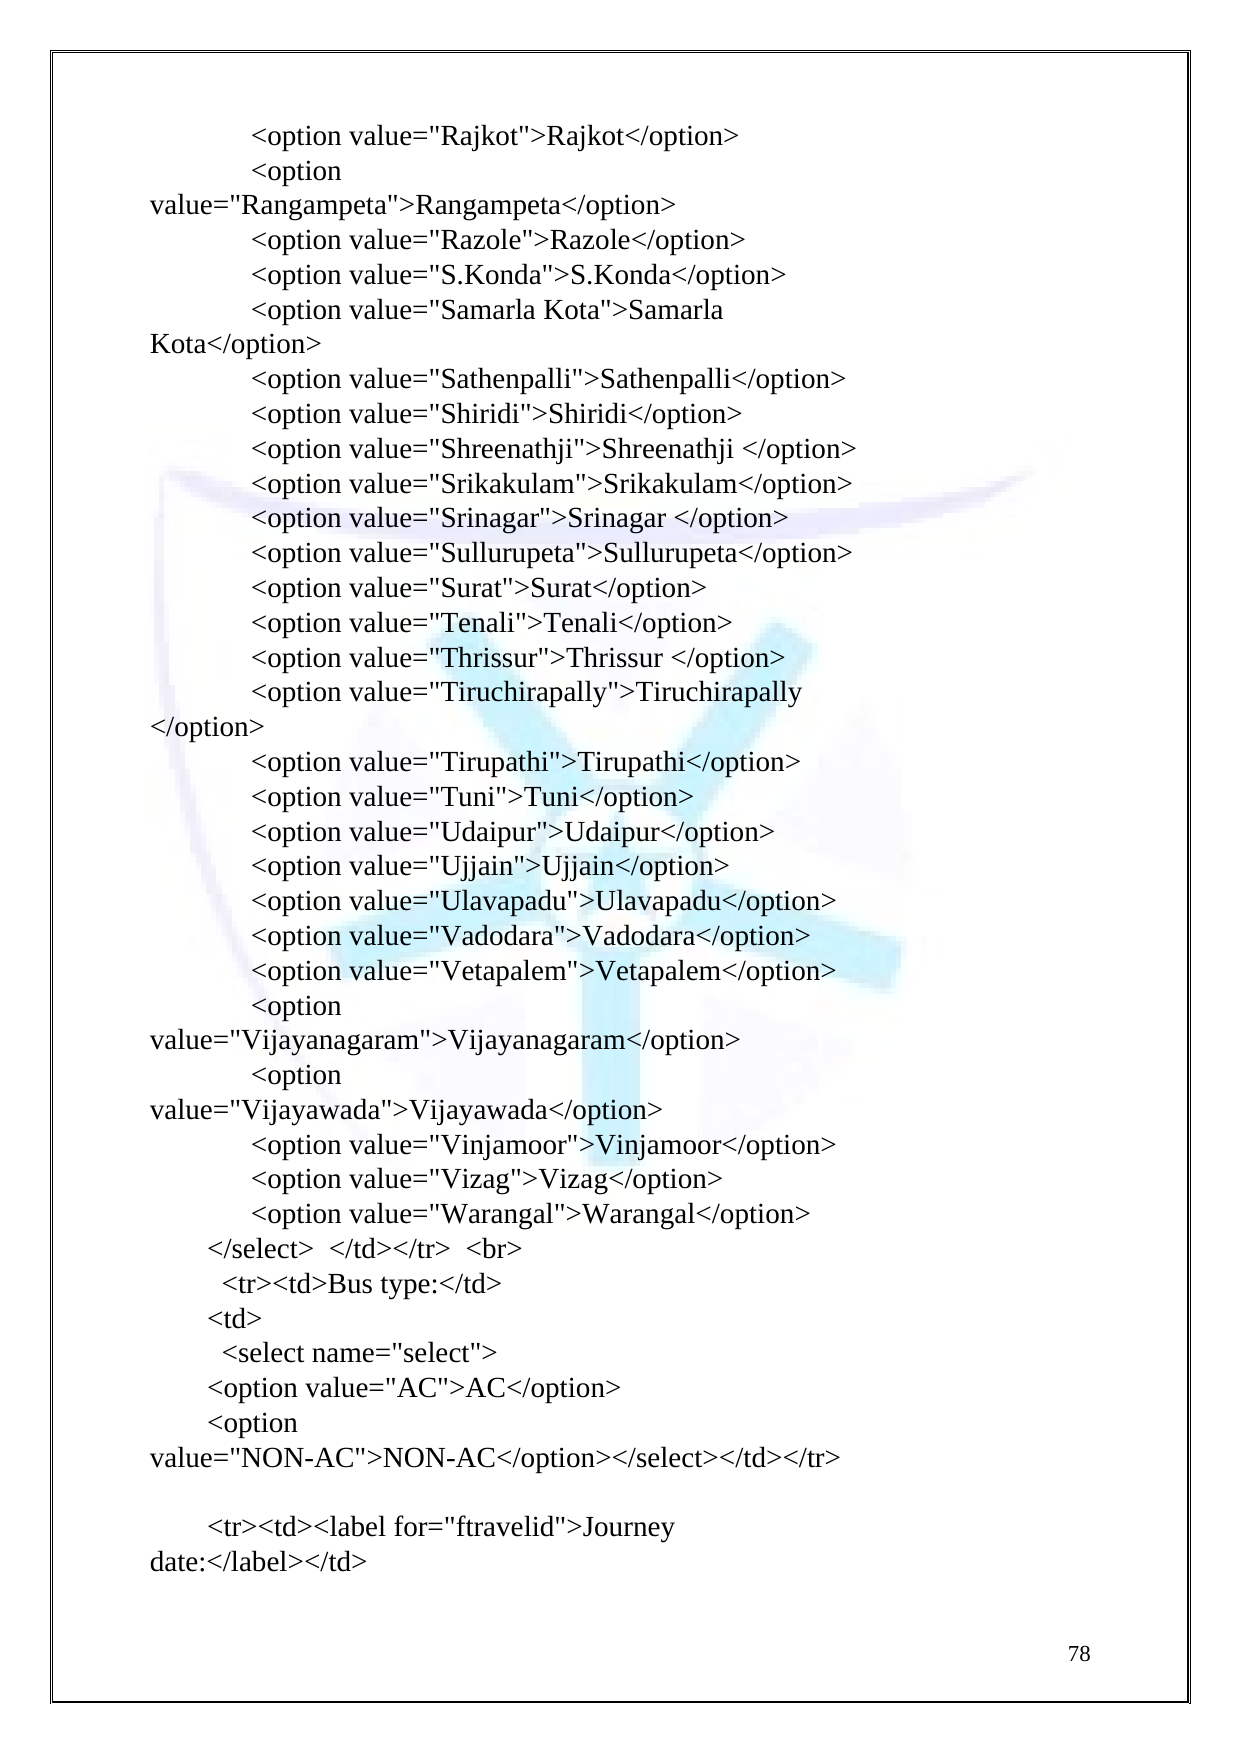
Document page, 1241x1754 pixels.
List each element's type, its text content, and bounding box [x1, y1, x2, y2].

text <option value="Sullurupeta">Sullurupeta</option> [148, 535, 860, 569]
text <option value="S.Konda">S.Konda</option> [148, 257, 860, 291]
text <option value="Sathenpalli">Sathenpalli</option> [148, 361, 860, 395]
text <option value="Vijayawada">Vijayawada</option> [148, 1057, 860, 1126]
text <option value="Vadodara">Vadodara</option> [148, 918, 860, 952]
text <option value="Tuni">Tuni</option> [148, 779, 860, 812]
text <option value="Razole">Razole</option> [148, 222, 860, 256]
text <select name="select"> [148, 1336, 860, 1369]
text <option value="Udaipur">Udaipur</option> [148, 814, 860, 847]
text <option value="Ulavapadu">Ulavapadu</option> [148, 883, 860, 917]
text <option value="Warangal">Warangal</option> [148, 1196, 860, 1230]
text <option value="Srinagar">Srinagar </option> [148, 501, 860, 534]
text <option value="Srikakulam">Srikakulam</option> [148, 466, 860, 499]
text <option value="Vijayanagaram">Vijayanagaram</option> [148, 988, 860, 1056]
text <option value="NON-AC">NON-AC</option></select></td></tr> [148, 1405, 860, 1473]
text <option value="Tiruchirapally">Tiruchirapally </option> [148, 674, 860, 743]
text <option value="Tirupathi">Tirupathi</option> [148, 744, 860, 778]
text <option value="Vetapalem">Vetapalem</option> [148, 953, 860, 986]
text </select> </td></tr> <br> [148, 1231, 860, 1265]
text <option value="Rangampeta">Rangampeta</option> [148, 153, 860, 221]
text <option value="Tenali">Tenali</option> [148, 605, 860, 638]
text <option value="Thrissur">Thrissur </option> [148, 640, 860, 673]
text <option value="Shiridi">Shiridi</option> [148, 396, 860, 430]
picture [149, 393, 1090, 1334]
text <option value="AC">AC</option> [148, 1370, 860, 1404]
text <td> [148, 1301, 860, 1334]
text <option value="Vinjamoor">Vinjamoor</option> [148, 1127, 860, 1160]
text <tr><td><label for="ftravelid">Journey date:</label></td> [148, 1509, 860, 1578]
text <tr><td>Bus type:</td> [148, 1266, 860, 1299]
text <option value="Shreenathji">Shreenathji </option> [148, 431, 860, 464]
text <option value="Ujjain">Ujjain</option> [148, 848, 860, 882]
text <option value="Samarla Kota">Samarla Kota</option> [148, 292, 860, 360]
text <option value="Vizag">Vizag</option> [148, 1162, 860, 1195]
text <option value="Surat">Surat</option> [148, 570, 860, 604]
text <option value="Rajkot">Rajkot</option> [148, 118, 860, 151]
